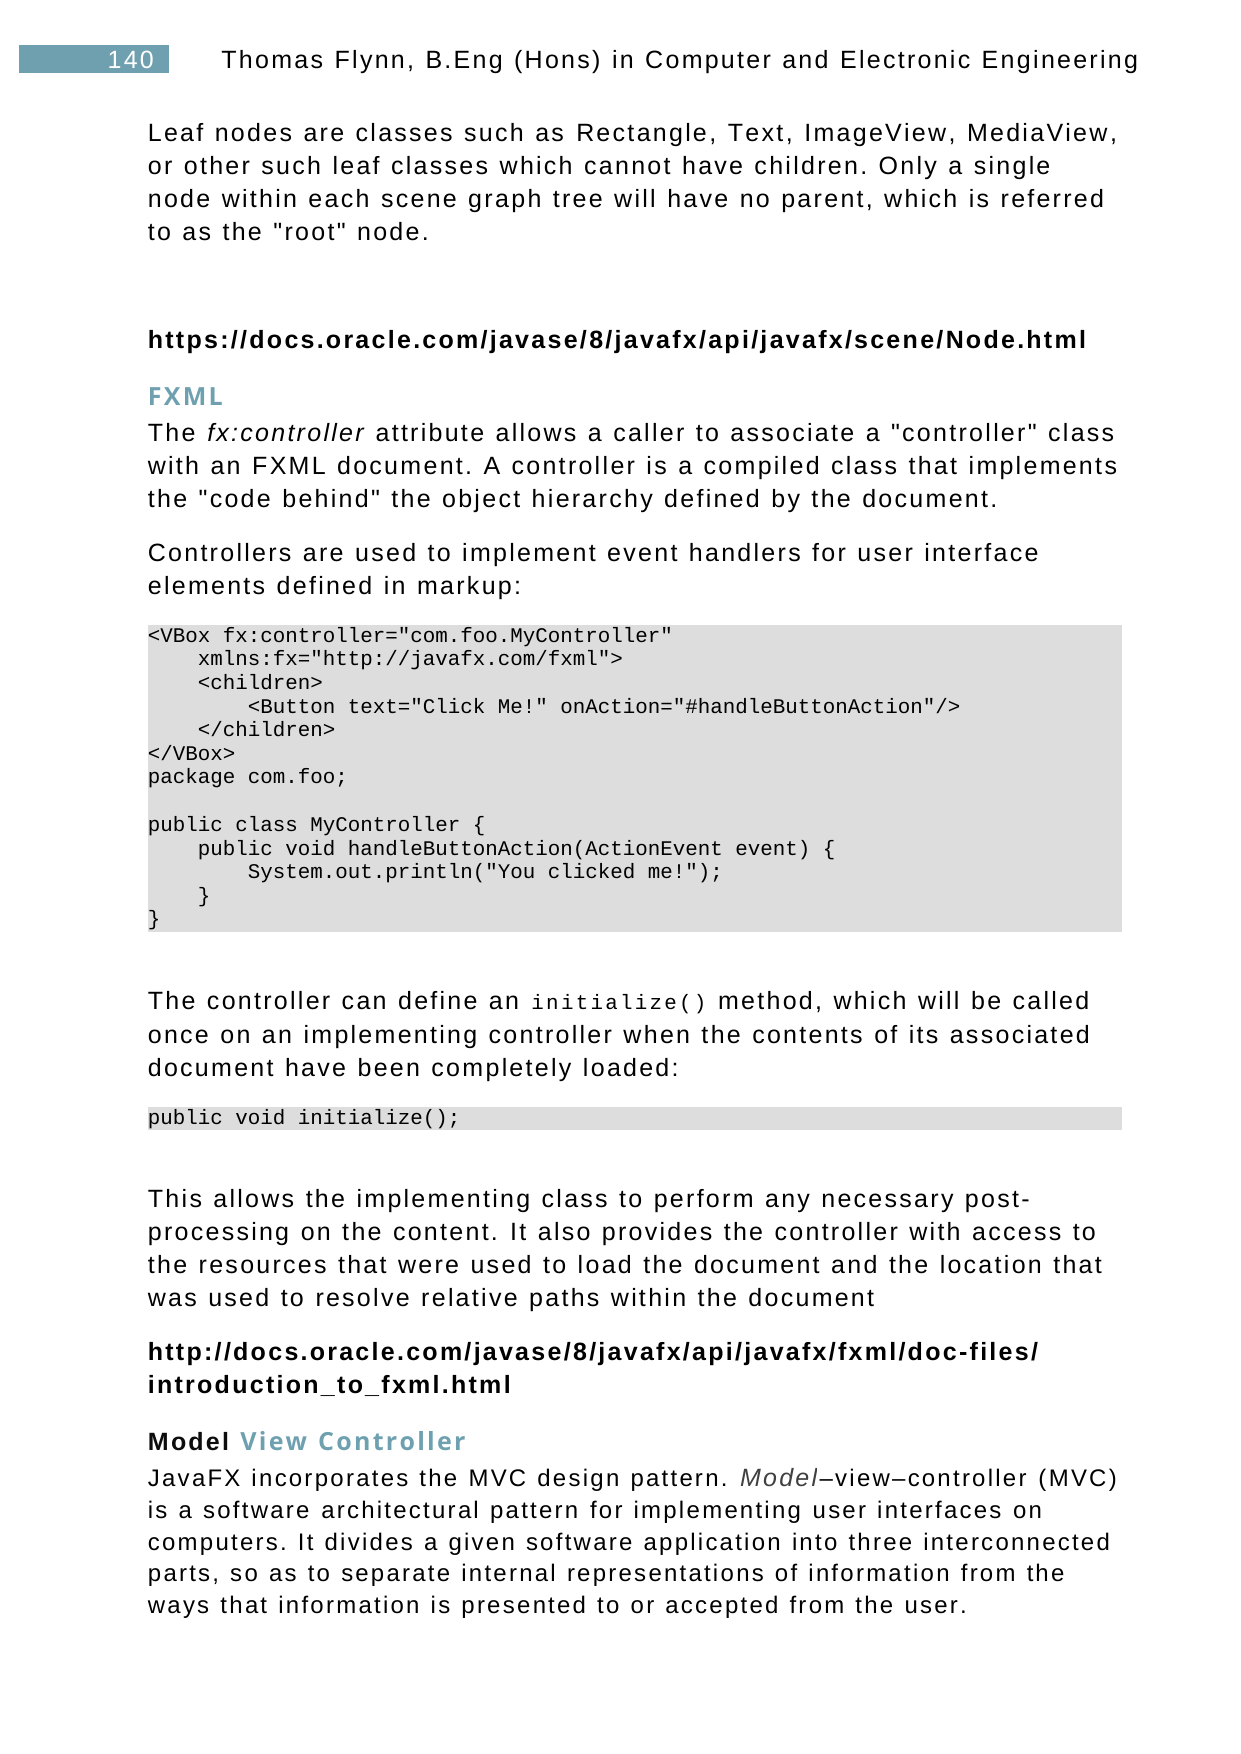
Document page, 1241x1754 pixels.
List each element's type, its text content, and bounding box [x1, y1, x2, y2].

text http://docs.oracle.com/javase/8/javafx/api/javafx/fxml/doc-files/introduction_to_fxml.html [148, 1337, 1122, 1399]
text <VBox fx:controller="com.foo.MyController" [148, 625, 1122, 648]
text } [148, 908, 1122, 932]
text System.out.println("You clicked me!"); [148, 861, 1122, 885]
text <children> [148, 672, 1122, 696]
text </children> [148, 719, 1122, 743]
text public void handleButtonAction(ActionEvent event) { [148, 837, 1122, 861]
text Controllers are used to implement event handlers for user interface elements defined in markup: [148, 538, 1122, 599]
text The fx:controller attribute allows a caller to associate a "controller" class with an FXML document. A controller is a compiled class that implements the "code behind" the object hierarchy defined by the document. [148, 418, 1122, 513]
text JavaFX incorporates the MVC design pattern. Model–view–controller (MVC) is a software architectural pattern for implementing user interfaces on computers. It divides a given software application into three interconnected parts, so as to separate internal representations of information from the ways that information is presented to or accepted from the user. [148, 1463, 1122, 1619]
text <Button text="Click Me!" onAction="#handleButtonAction"/> [148, 696, 1122, 719]
text </VBox> [148, 743, 1122, 767]
text The controller can define an initialize() method, which will be called once on an implementing controller when the contents of its associated document have been completely loaded: [148, 986, 1122, 1082]
text Leaf nodes are classes such as Rectangle, Text, ImageView, MediaView, or other such leaf classes which cannot have children. Only a single node within each scene graph tree will have no parent, which is referred to as the "root" node. [148, 118, 1122, 246]
text } [148, 885, 1122, 908]
text public class MyController { [148, 814, 1122, 837]
subtitle Model View Controller [148, 1424, 1122, 1458]
subtitle FXML [148, 379, 1122, 413]
text xmlns:fx="http://javafx.com/fxml"> [148, 648, 1122, 672]
text package com.foo; [148, 767, 1122, 790]
text public void initialize(); [148, 1107, 1122, 1130]
text https://docs.oracle.com/javase/8/javafx/api/javafx/scene/Node.html [148, 325, 1122, 354]
text This allows the implementing class to perform any necessary post-processing on the content. It also provides the controller with access to the resources that were used to load the document and the location that was used to resolve relative paths within the document [148, 1184, 1122, 1312]
